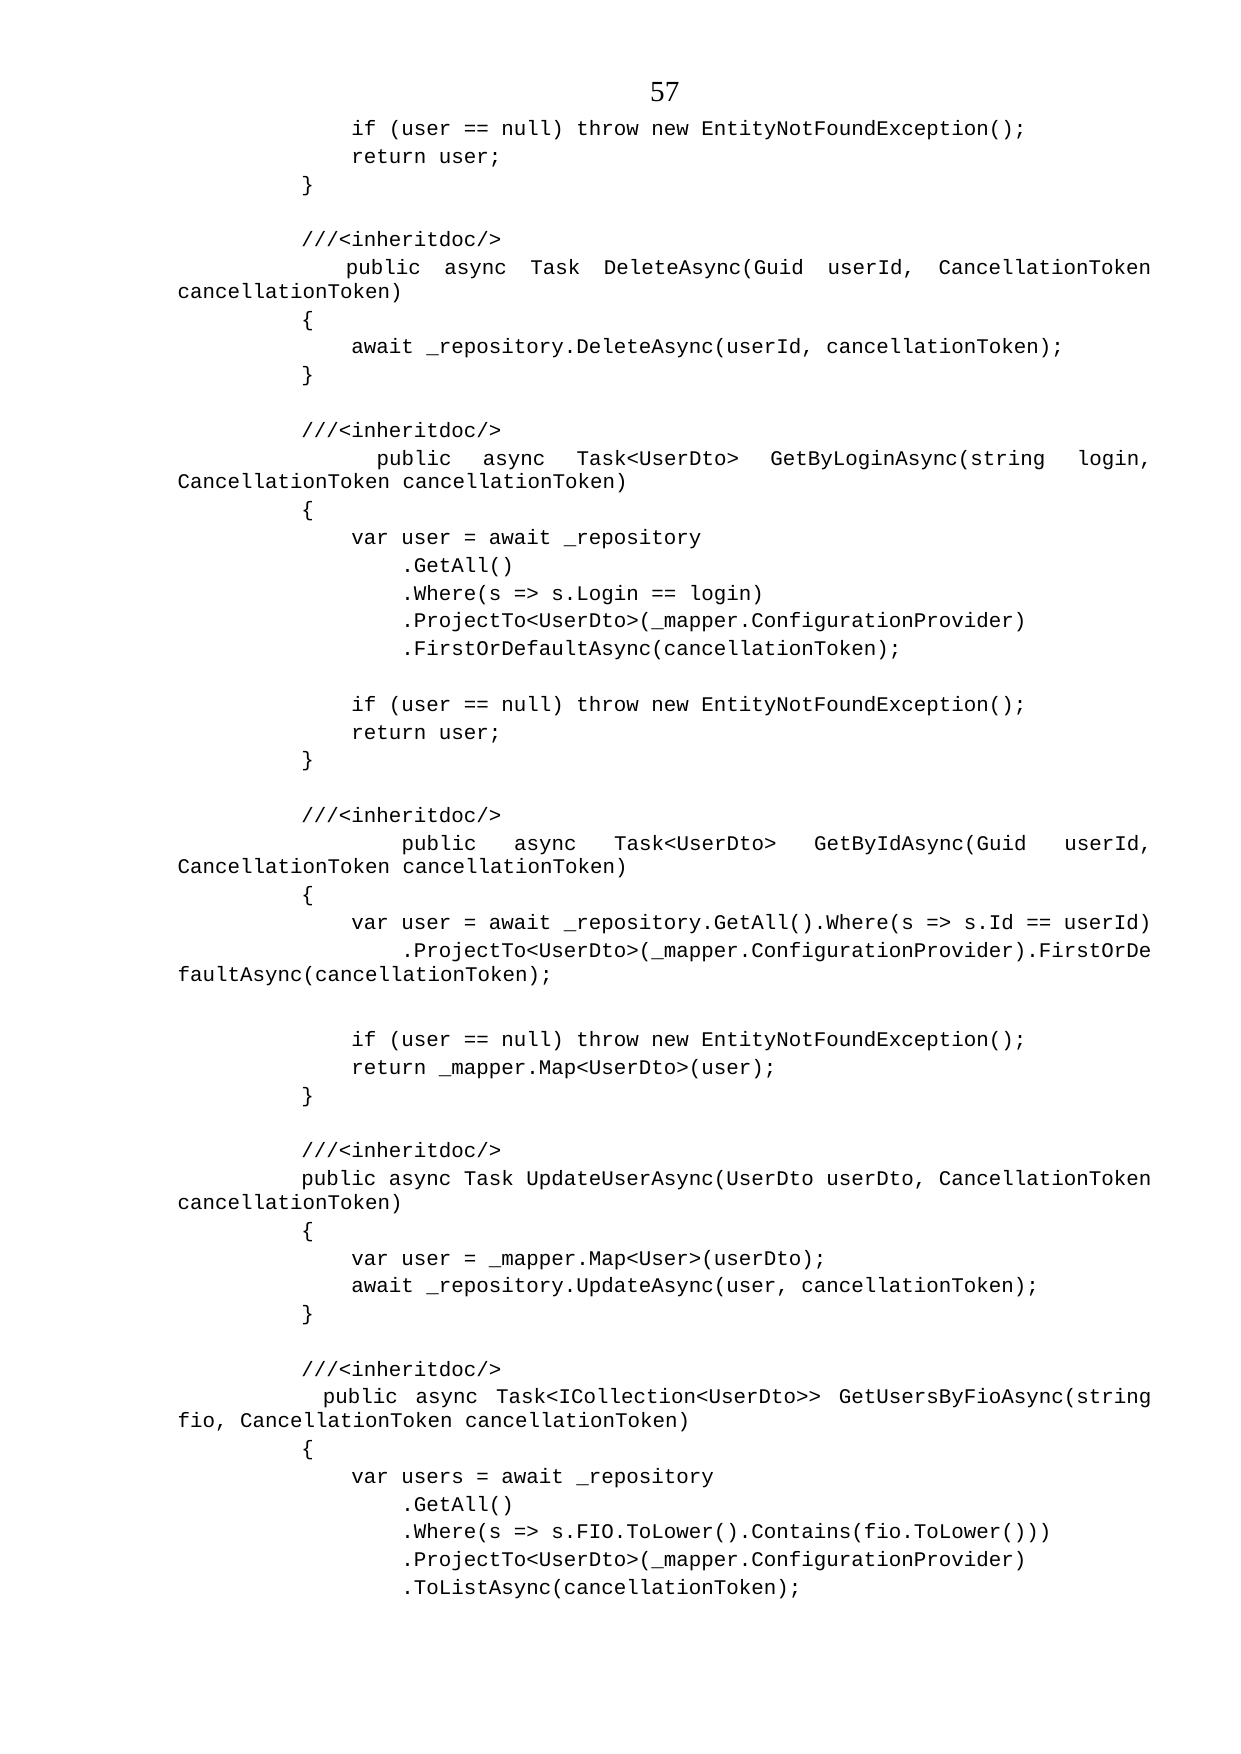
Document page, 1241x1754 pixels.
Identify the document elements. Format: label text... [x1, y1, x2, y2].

text .Where(s => s.Login == login) [177, 583, 1152, 606]
text ///<inheritdoc/> [177, 805, 1152, 829]
text } [177, 749, 1152, 773]
text .ToListAsync(cancellationToken); [177, 1577, 1152, 1601]
text return user; [177, 722, 1152, 745]
text return _mapper.Map<UserDto>(user); [177, 1057, 1152, 1081]
text { [177, 884, 1152, 908]
text public async Task DeleteAsync(Guid userId, CancellationToken cancellationToken) [177, 257, 1152, 304]
text await _repository.DeleteAsync(userId, cancellationToken); [177, 336, 1152, 360]
text if (user == null) throw new EntityNotFoundException(); [177, 1029, 1152, 1053]
text public async Task<UserDto> GetByLoginAsync(string login, CancellationToken cancellationToken) [177, 448, 1152, 495]
text var user = await _repository.GetAll().Where(s => s.Id == userId) [177, 912, 1152, 936]
text ///<inheritdoc/> [177, 1359, 1152, 1382]
text { [177, 1438, 1152, 1462]
text .FirstOrDefaultAsync(cancellationToken); [177, 638, 1152, 662]
text { [177, 499, 1152, 523]
text if (user == null) throw new EntityNotFoundException(); [177, 694, 1152, 717]
text if (user == null) throw new EntityNotFoundException(); [177, 118, 1152, 142]
text public async Task<UserDto> GetByIdAsync(Guid userId, CancellationToken cancellationToken) [177, 833, 1152, 880]
text .ProjectTo<UserDto>(_mapper.ConfigurationProvider).FirstOrDefaultAsync(cancellationToken); [177, 940, 1152, 987]
text public async Task UpdateUserAsync(UserDto userDto, CancellationToken cancellationToken) [177, 1168, 1152, 1216]
text } [177, 1303, 1152, 1327]
text } [177, 1085, 1152, 1108]
text .GetAll() [177, 1494, 1152, 1517]
text return user; [177, 146, 1152, 169]
text } [177, 174, 1152, 197]
text .ProjectTo<UserDto>(_mapper.ConfigurationProvider) [177, 610, 1152, 634]
text ///<inheritdoc/> [177, 1140, 1152, 1164]
text public async Task<ICollection<UserDto>> GetUsersByFioAsync(string fio, CancellationToken cancellationToken) [177, 1387, 1152, 1434]
text var user = await _repository [177, 527, 1152, 551]
text await _repository.UpdateAsync(user, cancellationToken); [177, 1275, 1152, 1299]
text { [177, 309, 1152, 332]
text var user = _mapper.Map<User>(userDto); [177, 1247, 1152, 1271]
text ///<inheritdoc/> [177, 420, 1152, 443]
text .GetAll() [177, 555, 1152, 578]
text var users = await _repository [177, 1466, 1152, 1489]
text ///<inheritdoc/> [177, 229, 1152, 253]
text .ProjectTo<UserDto>(_mapper.ConfigurationProvider) [177, 1549, 1152, 1573]
text { [177, 1220, 1152, 1243]
text } [177, 364, 1152, 388]
text .Where(s => s.FIO.ToLower().Contains(fio.ToLower())) [177, 1521, 1152, 1545]
